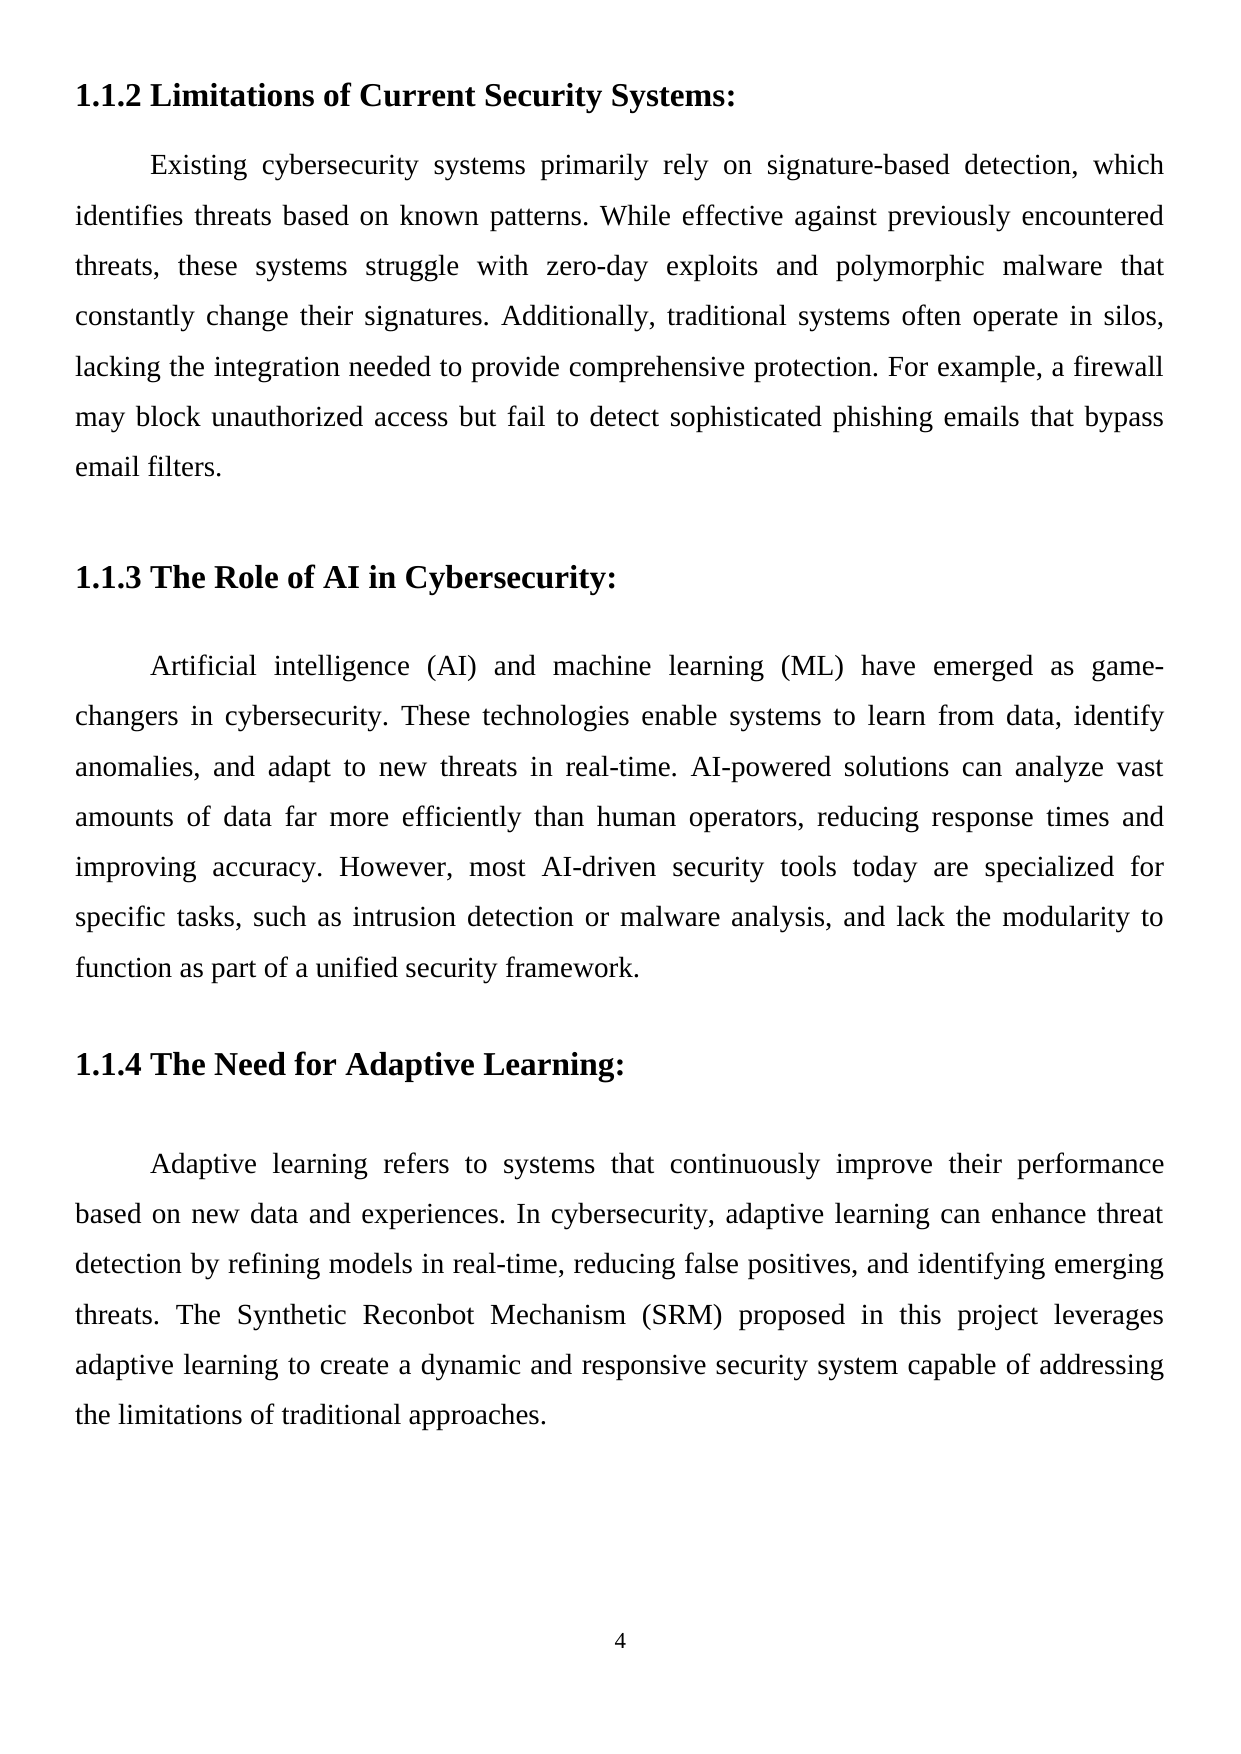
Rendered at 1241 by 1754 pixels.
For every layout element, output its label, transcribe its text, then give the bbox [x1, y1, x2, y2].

text Artificial intelligence (AI) and machine learning (ML) have emerged as game-changers in cybersecurity. These technologies enable systems to learn from data, identify anomalies, and adapt to new threats in real-time. AI-powered solutions can analyze vast amounts of data far more efficiently than human operators, reducing response times and improving accuracy. However, most AI-driven security tools today are specialized for specific tasks, such as intrusion detection or malware analysis, and lack the modularity to function as part of a unified security framework. [75, 648, 1165, 983]
text 1.1.4 The Need for Adaptive Learning: [75, 1044, 1165, 1083]
text 1.1.2 Limitations of Current Security Systems: [75, 75, 1165, 143]
text Existing cybersecurity systems primarily rely on signature-based detection, which identifies threats based on known patterns. While effective against previously encountered threats, these systems struggle with zero-day exploits and polymorphic malware that constantly change their signatures. Additionally, traditional systems often operate in silos, lacking the integration needed to provide comprehensive protection. For example, a firewall may block unauthorized access but fail to detect sophisticated phishing emails that bypass email filters. [75, 147, 1165, 483]
text 1.1.3 The Role of AI in Cybersecurity: [75, 557, 1165, 635]
text Adaptive learning refers to systems that continuously improve their performance based on new data and experiences. In cybersecurity, adaptive learning can enhance threat detection by refining models in real-time, reducing false positives, and identifying emerging threats. The Synthetic Reconbot Mechanism (SRM) proposed in this project leverages adaptive learning to create a dynamic and responsive security system capable of addressing the limitations of traditional approaches. [75, 1146, 1165, 1431]
